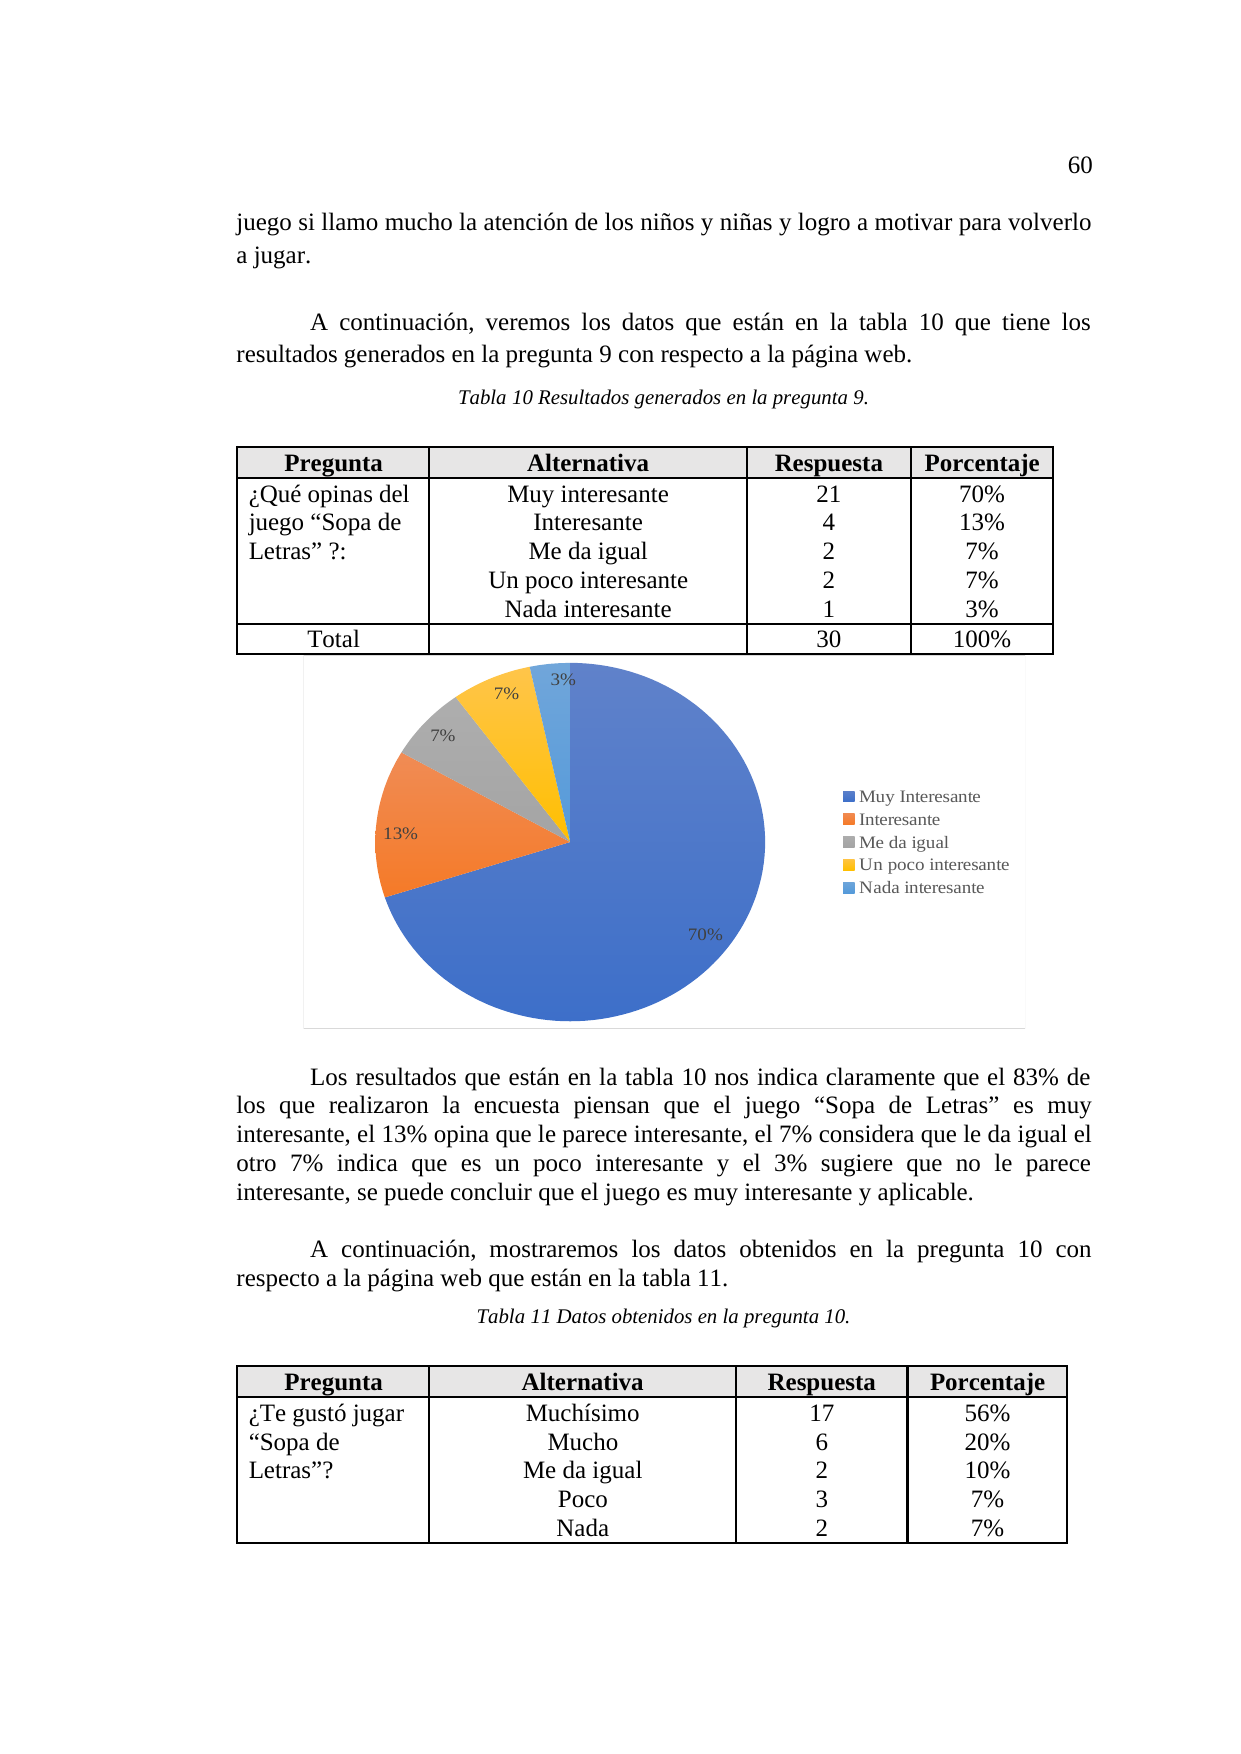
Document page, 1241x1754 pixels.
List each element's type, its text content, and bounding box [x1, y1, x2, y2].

table_cell 30 [748, 625, 910, 653]
table_header Alternativa [430, 1367, 735, 1396]
text Tabla 11 Datos obtenidos en la pregunta 10. [236, 1304, 1092, 1328]
table_cell 21 4 2 2 1 [748, 479, 910, 622]
table_cell Total [238, 625, 428, 653]
table_header Pregunta [238, 448, 428, 477]
text A continuación, veremos los datos que están en la tabla 10 que tiene los resultados generados en la pregunta 9 con respecto a la página web. [236, 307, 1092, 368]
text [236, 207, 1092, 269]
table_cell 70% 13% 7% 7% 3% [912, 479, 1052, 622]
table_cell Muy interesante Interesante Me da igual Un poco interesante Nada interesante [430, 479, 746, 622]
table_header Alternativa [430, 448, 746, 477]
table_cell Muchísimo Mucho Me da igual Poco Nada [430, 1398, 735, 1542]
table_cell ¿Te gustó jugar “Sopa de Letras”? [238, 1398, 428, 1542]
table_header Porcentaje [909, 1367, 1066, 1396]
table_header Porcentaje [912, 448, 1052, 477]
table_cell [430, 625, 746, 653]
table_cell 56% 20% 10% 7% 7% [909, 1398, 1066, 1542]
table_cell 17 6 2 3 2 [737, 1398, 906, 1542]
table_cell 100% [912, 625, 1052, 653]
text A continuación, mostraremos los datos obtenidos en la pregunta 10 con respecto a la página web que están en la tabla 11. [236, 1234, 1092, 1292]
text Los resultados que están en la tabla 10 nos indica claramente que el 83% de los que realizaron la encuesta piensan que el juego “Sopa de Letras” es muy interesante, el 13% opina que le parece interesante, el 7% considera que le da igual el otro 7% indica que es un poco interesante y el 3% sugiere que no le parece interesante, se puede concluir que el juego es muy interesante y aplicable. [236, 1062, 1092, 1206]
text Tabla 10 Resultados generados en la pregunta 9. [236, 385, 1092, 409]
table_header Respuesta [737, 1367, 906, 1396]
table_header Respuesta [748, 448, 910, 477]
table_cell ¿Qué opinas del juego “Sopa de Letras” ?: [238, 479, 428, 622]
table_header Pregunta [238, 1367, 428, 1396]
